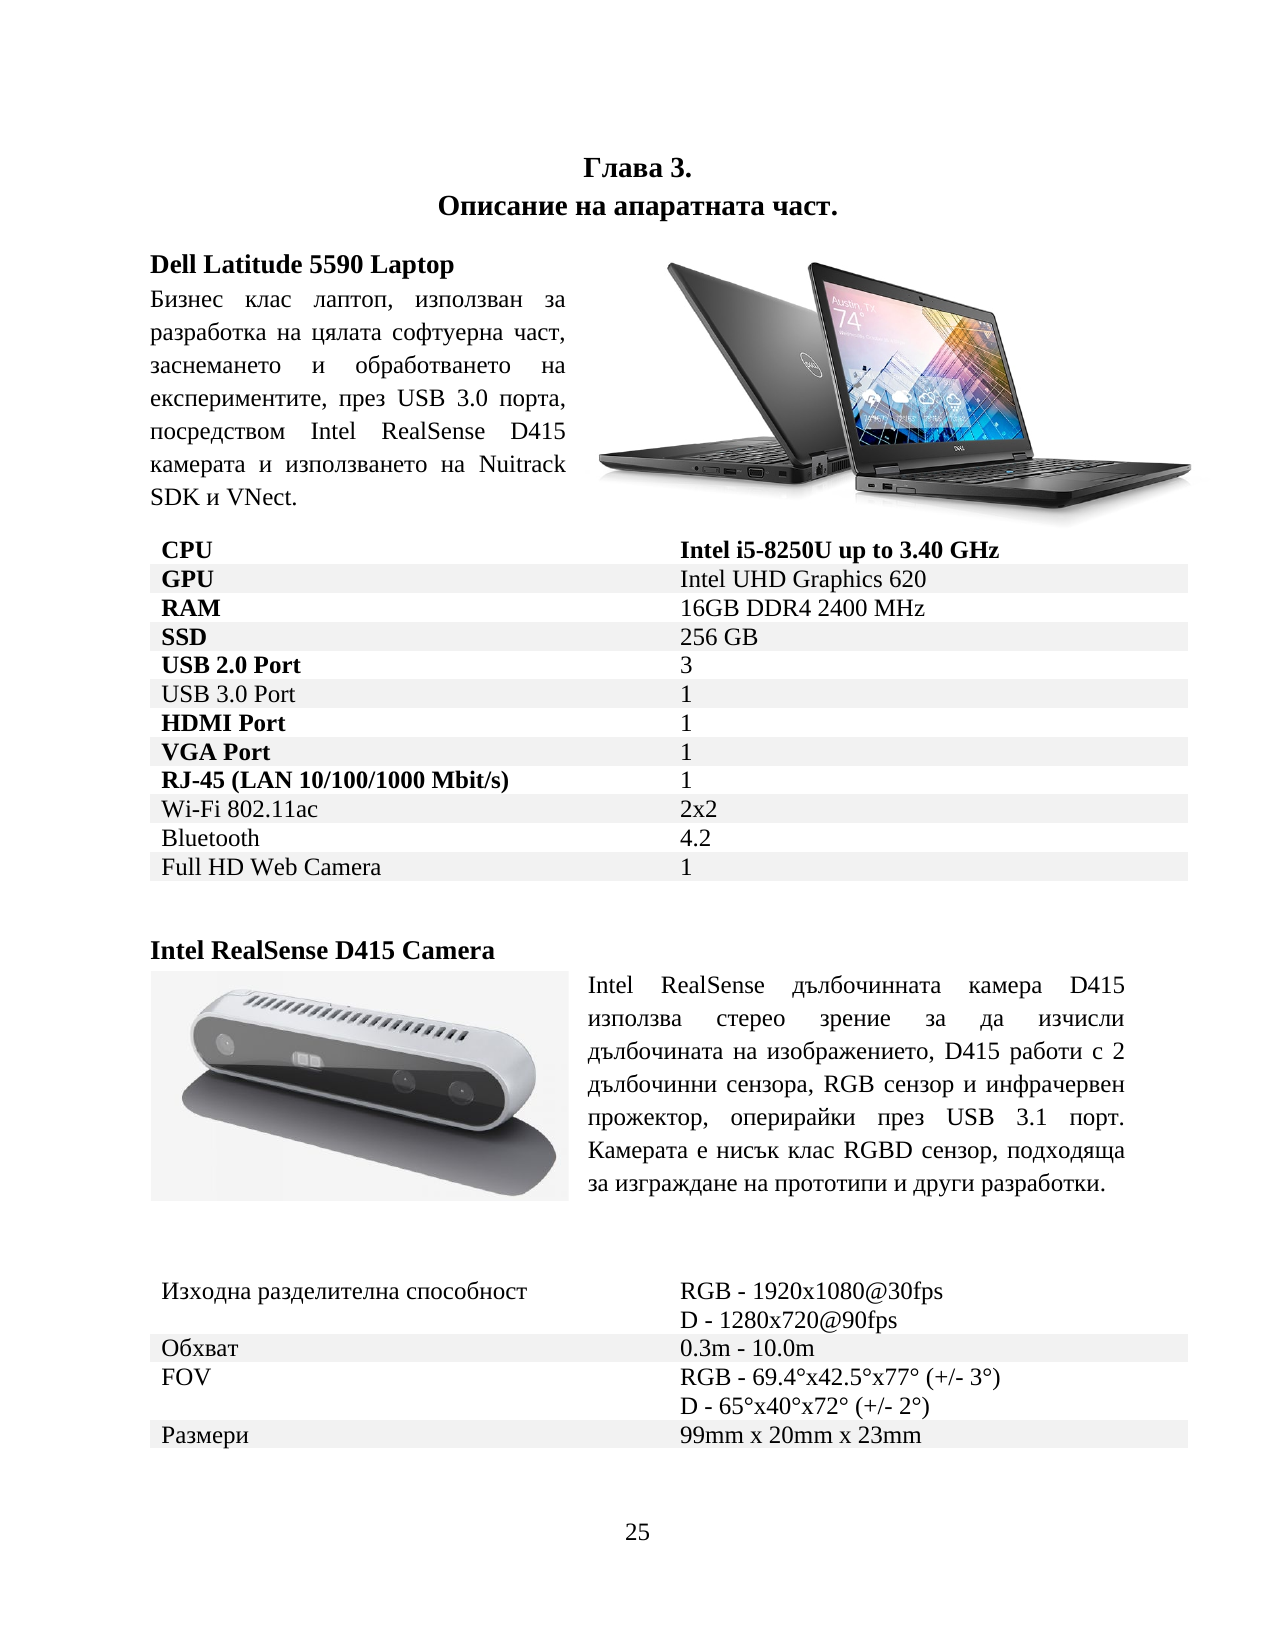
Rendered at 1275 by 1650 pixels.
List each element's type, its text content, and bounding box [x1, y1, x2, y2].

table_cell USB 3.0 Port [150, 679, 669, 708]
table_header RGB - 1920x1080@30fps D - 1280x720@90fps [669, 1276, 1188, 1333]
subtitle Глава 3. Описание на апаратната част. [150, 150, 1125, 222]
table_cell 1 [669, 766, 1188, 794]
table_header Изходна разделителна способност [150, 1276, 669, 1333]
table_cell HDMI Port [150, 708, 669, 737]
table_cell Intel UHD Graphics 620 [669, 564, 1188, 593]
subtitle Intel RealSense D415 Camera [150, 934, 1125, 966]
table_cell Обхват [150, 1334, 669, 1362]
table_header CPU [150, 536, 669, 564]
table_cell Bluetooth [150, 823, 669, 852]
table_cell Full HD Web Camera [150, 852, 669, 881]
table_cell FOV [150, 1362, 669, 1420]
table_cell USB 2.0 Port [150, 651, 669, 679]
table_cell 1 [669, 737, 1188, 766]
table_cell 1 [669, 708, 1188, 737]
table_cell 16GB DDR4 2400 MHz [669, 593, 1188, 622]
picture [150, 971, 569, 1200]
table_cell 0.3m - 10.0m [669, 1334, 1188, 1362]
table_cell Размери [150, 1420, 669, 1448]
table_cell VGA Port [150, 737, 669, 766]
table_cell 4.2 [669, 823, 1188, 852]
table_cell 256 GB [669, 622, 1188, 651]
table_cell RJ-45 (LAN 10/100/1000 Mbit/s) [150, 766, 669, 794]
table_cell 3 [669, 651, 1188, 679]
table_cell GPU [150, 564, 669, 593]
picture [584, 250, 1218, 536]
table_header Intel i5-8250U up to 3.40 GHz [669, 536, 1188, 564]
table_cell 2x2 [669, 794, 1188, 823]
table_cell RAM [150, 593, 669, 622]
table_cell 1 [669, 679, 1188, 708]
table_cell 99mm x 20mm x 23mm [669, 1420, 1188, 1448]
text Бизнес клас лаптоп, използван за разработка на цялата софтуерна част, заснемането и обработването на експериментите, през USB 3.0 порта, посредством Intel RealSense D415 камерата и използването на Nuitrack SDK и VNect. [150, 284, 584, 511]
subtitle Dell Latitude 5590 Laptop [150, 248, 1125, 279]
table_cell RGB - 69.4°x42.5°x77° (+/- 3°) D - 65°x40°x72° (+/- 2°) [669, 1362, 1188, 1420]
table_cell 1 [669, 852, 1188, 881]
table_cell SSD [150, 622, 669, 651]
table_cell Wi-Fi 802.11ac [150, 794, 669, 823]
